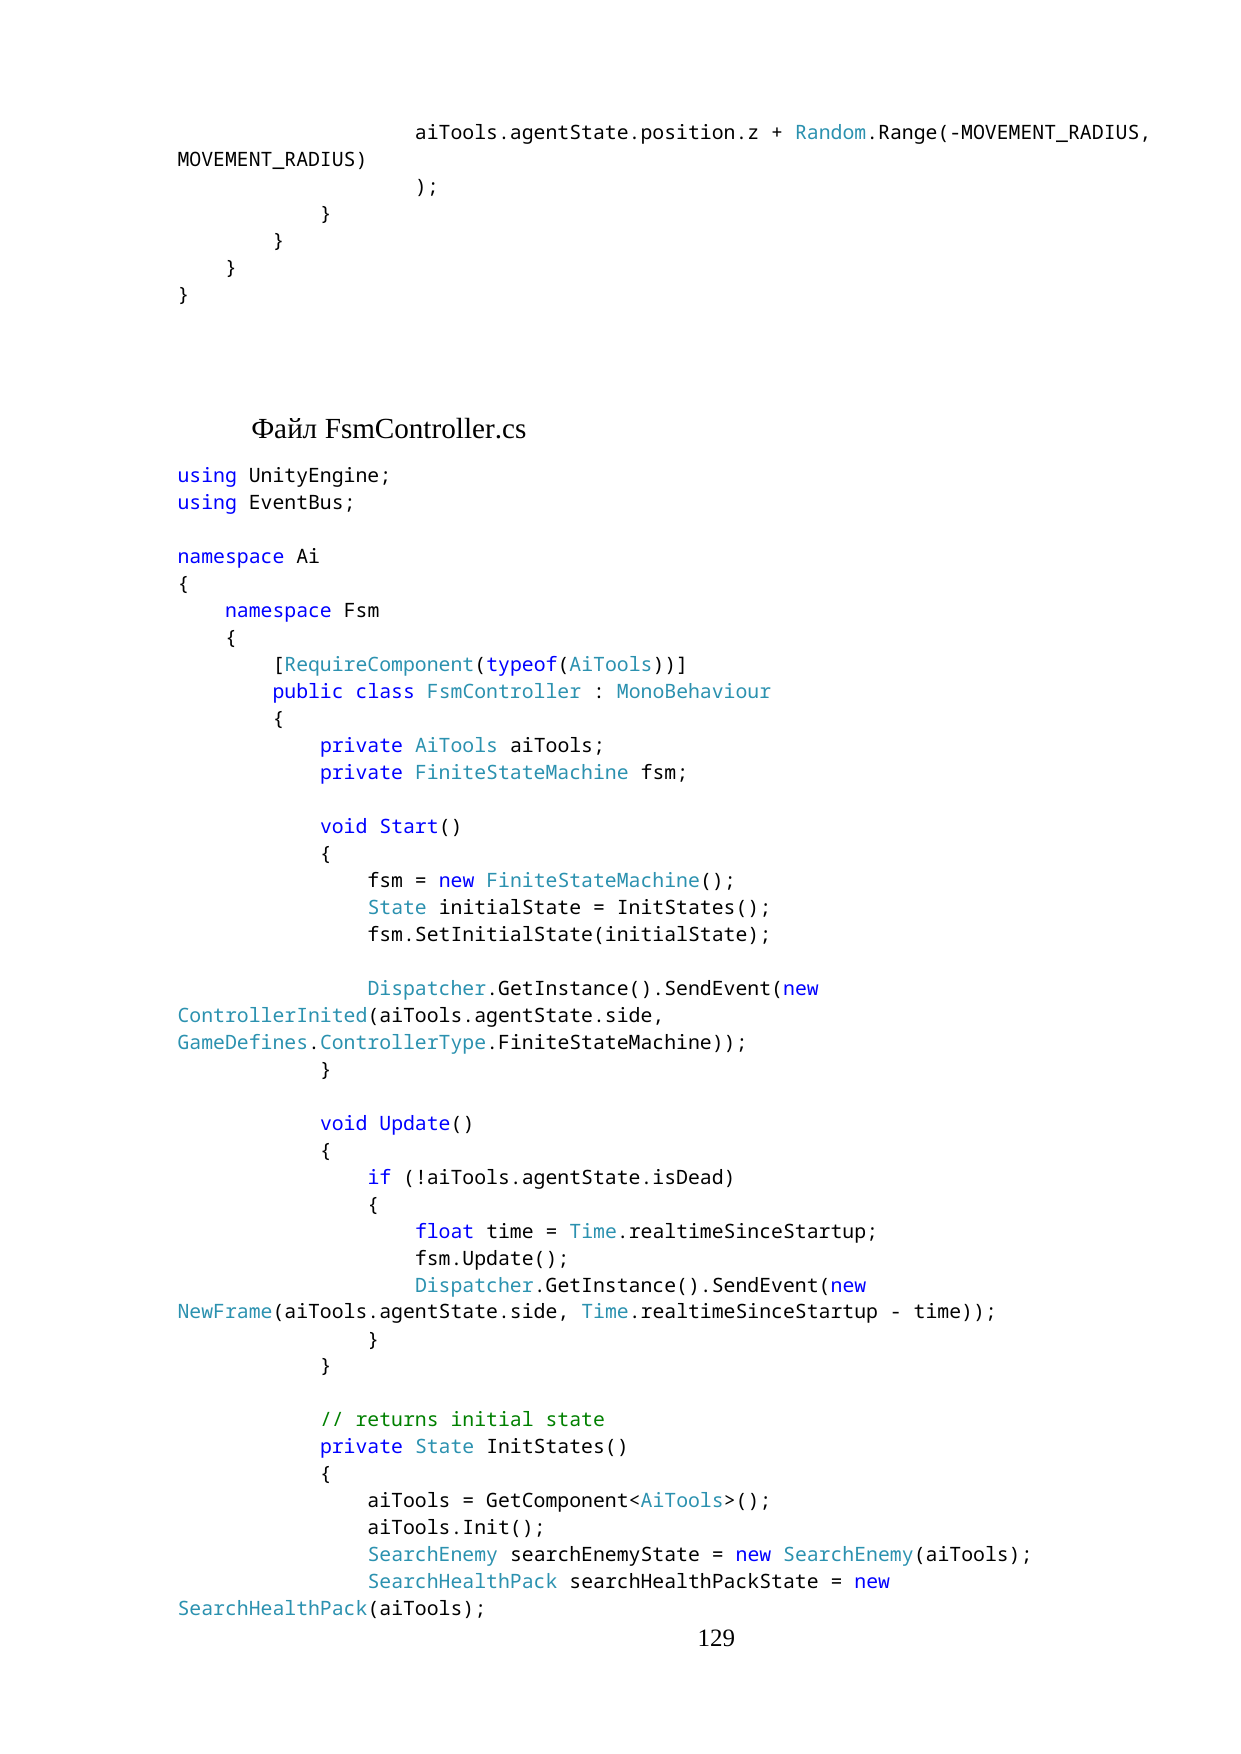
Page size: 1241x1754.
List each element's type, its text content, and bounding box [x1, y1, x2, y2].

text { [177, 1190, 1181, 1217]
text } [177, 226, 1181, 253]
text private State InitStates() [177, 1433, 1181, 1460]
text ); [177, 172, 1181, 199]
text void Start() [177, 812, 1181, 839]
text SearchEnemy searchEnemyState = new SearchEnemy(aiTools); [177, 1541, 1181, 1568]
text State initialState = InitStates(); [177, 893, 1181, 920]
text private FiniteStateMachine fsm; [177, 758, 1181, 785]
text namespace Ai [177, 542, 1181, 569]
text if (!aiTools.agentState.isDead) [177, 1163, 1181, 1190]
text SearchHealthPack searchHealthPackState = new SearchHealthPack(aiTools); [177, 1568, 1181, 1622]
text { [177, 1136, 1181, 1163]
text private AiTools aiTools; [177, 731, 1181, 758]
text [RequireComponent(typeof(AiTools))] [177, 650, 1181, 677]
text } [177, 1055, 1181, 1082]
text } [177, 280, 1181, 307]
text { [177, 839, 1181, 866]
text Dispatcher.GetInstance().SendEvent(new ControllerInited(aiTools.agentState.side, GameDefines.ControllerType.FiniteStateMachine)); [177, 974, 1181, 1055]
text float time = Time.realtimeSinceStartup; [177, 1217, 1181, 1244]
text } [177, 1325, 1181, 1352]
text void Update() [177, 1109, 1181, 1136]
text public class FsmController : MonoBehaviour [177, 677, 1181, 704]
text // returns initial state [177, 1406, 1181, 1433]
text Файл FsmController.cs [177, 411, 1181, 445]
text using EventBus; [177, 488, 1181, 515]
text aiTools.agentState.position.z + Random.Range(-MOVEMENT_RADIUS, MOVEMENT_RADIUS) [177, 118, 1181, 172]
text { [177, 569, 1181, 596]
text using UnityEngine; [177, 461, 1181, 488]
text namespace Fsm [177, 596, 1181, 623]
text { [177, 623, 1181, 650]
text aiTools = GetComponent<AiTools>(); [177, 1487, 1181, 1514]
text Dispatcher.GetInstance().SendEvent(new NewFrame(aiTools.agentState.side, Time.realtimeSinceStartup - time)); [177, 1271, 1181, 1325]
text fsm.SetInitialState(initialState); [177, 920, 1181, 947]
text } [177, 199, 1181, 226]
text aiTools.Init(); [177, 1514, 1181, 1541]
text } [177, 253, 1181, 280]
text { [177, 704, 1181, 731]
text { [177, 1460, 1181, 1487]
text } [177, 1352, 1181, 1379]
text fsm = new FiniteStateMachine(); [177, 866, 1181, 893]
text fsm.Update(); [177, 1244, 1181, 1271]
